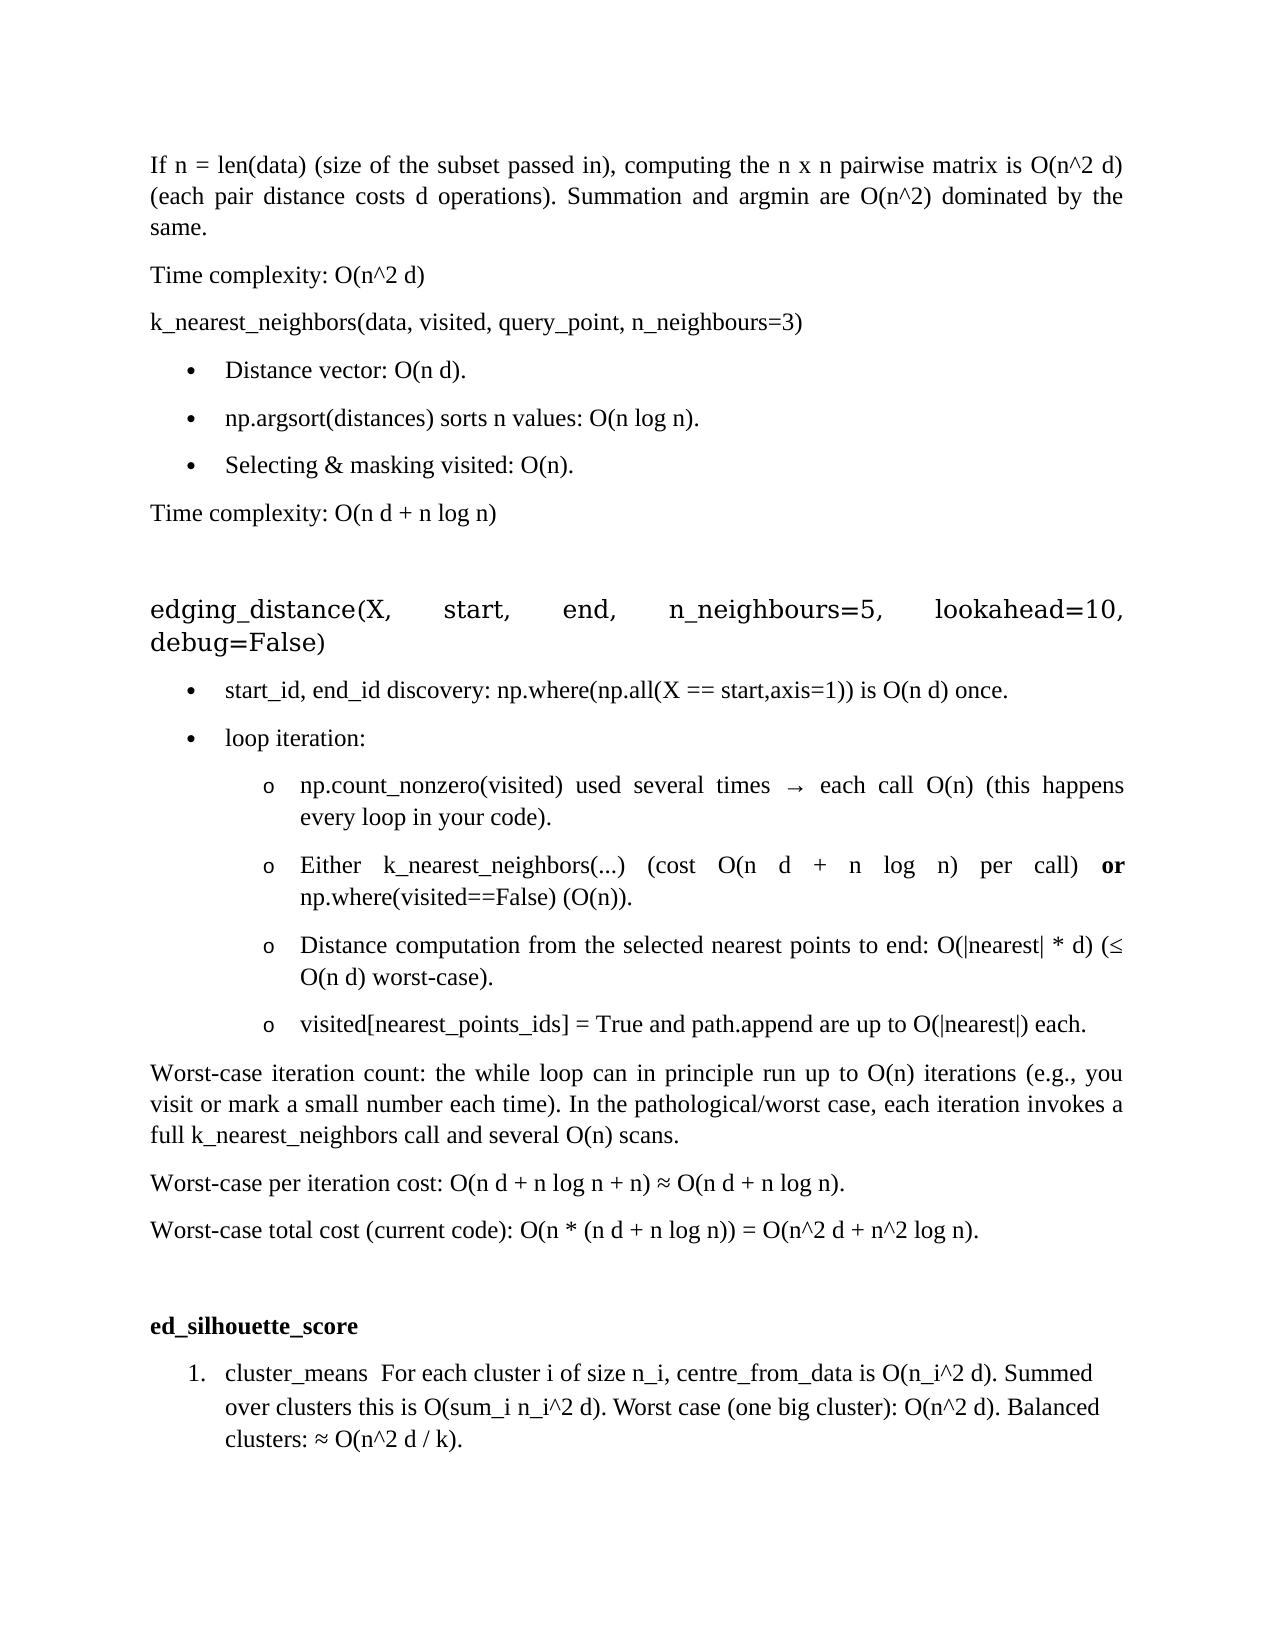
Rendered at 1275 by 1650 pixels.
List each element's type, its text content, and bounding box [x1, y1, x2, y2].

list np.count_nonzero(visited) used several times → each call O(n) (this happens every loop in your code). [262, 771, 1125, 831]
text If n = len(data) (size of the subset passed in), computing the n x n pairwise matrix is O(n^2 d) (each pair distance costs d operations). Summation and argmin are O(n^2) dominated by the same. [150, 150, 1125, 241]
list Distance computation from the selected nearest points to end: O(|nearest| * d) (≤ O(n d) worst-case). [262, 930, 1125, 990]
text edging_distance(X, start, end, n_neighbours=5, lookahead=10, debug=False) [150, 594, 1125, 656]
text k_nearest_neighbors(data, visited, query_point, n_neighbours=3) [150, 307, 1125, 336]
text Time complexity: O(n d + n log n) [150, 498, 1125, 527]
list visited[nearest_points_ids] = True and path.append are up to O(|nearest|) each. [262, 1009, 1125, 1039]
list cluster_means For each cluster i of size n_i, centre_from_data is O(n_i^2 d). Summed over clusters this is O(sum_i n_i^2 d). Worst case (one big cluster): O(n^2 d). Balanced clusters: ≈ O(n^2 d / k). [187, 1358, 1125, 1453]
list start_id, end_id discovery: np.where(np.all(X == start,axis=1)) is O(n d) once. [187, 675, 1125, 704]
list Selecting & masking visited: O(n). [187, 451, 1125, 479]
text Time complexity: O(n^2 d) [150, 260, 1125, 288]
list np.argsort(distances) sorts n values: O(n log n). [187, 403, 1125, 432]
text Worst-case iteration count: the while loop can in principle run up to O(n) iterations (e.g., you visit or mark a small number each time). In the pathological/worst case, each iteration invokes a full k_nearest_neighbors call and several O(n) scans. [150, 1058, 1125, 1149]
list Distance vector: O(n d). [187, 355, 1125, 384]
text Worst-case total cost (current code): O(n * (n d + n log n)) = O(n^2 d + n^2 log n). [150, 1215, 1125, 1244]
list Either k_nearest_neighbors(...) (cost O(n d + n log n) per call) or np.where(visited==False) (O(n)). [262, 850, 1125, 911]
text Worst-case per iteration cost: O(n d + n log n + n) ≈ O(n d + n log n). [150, 1168, 1125, 1196]
text ed_silhouette_score [150, 1311, 1125, 1339]
list loop iteration: [187, 723, 1125, 752]
